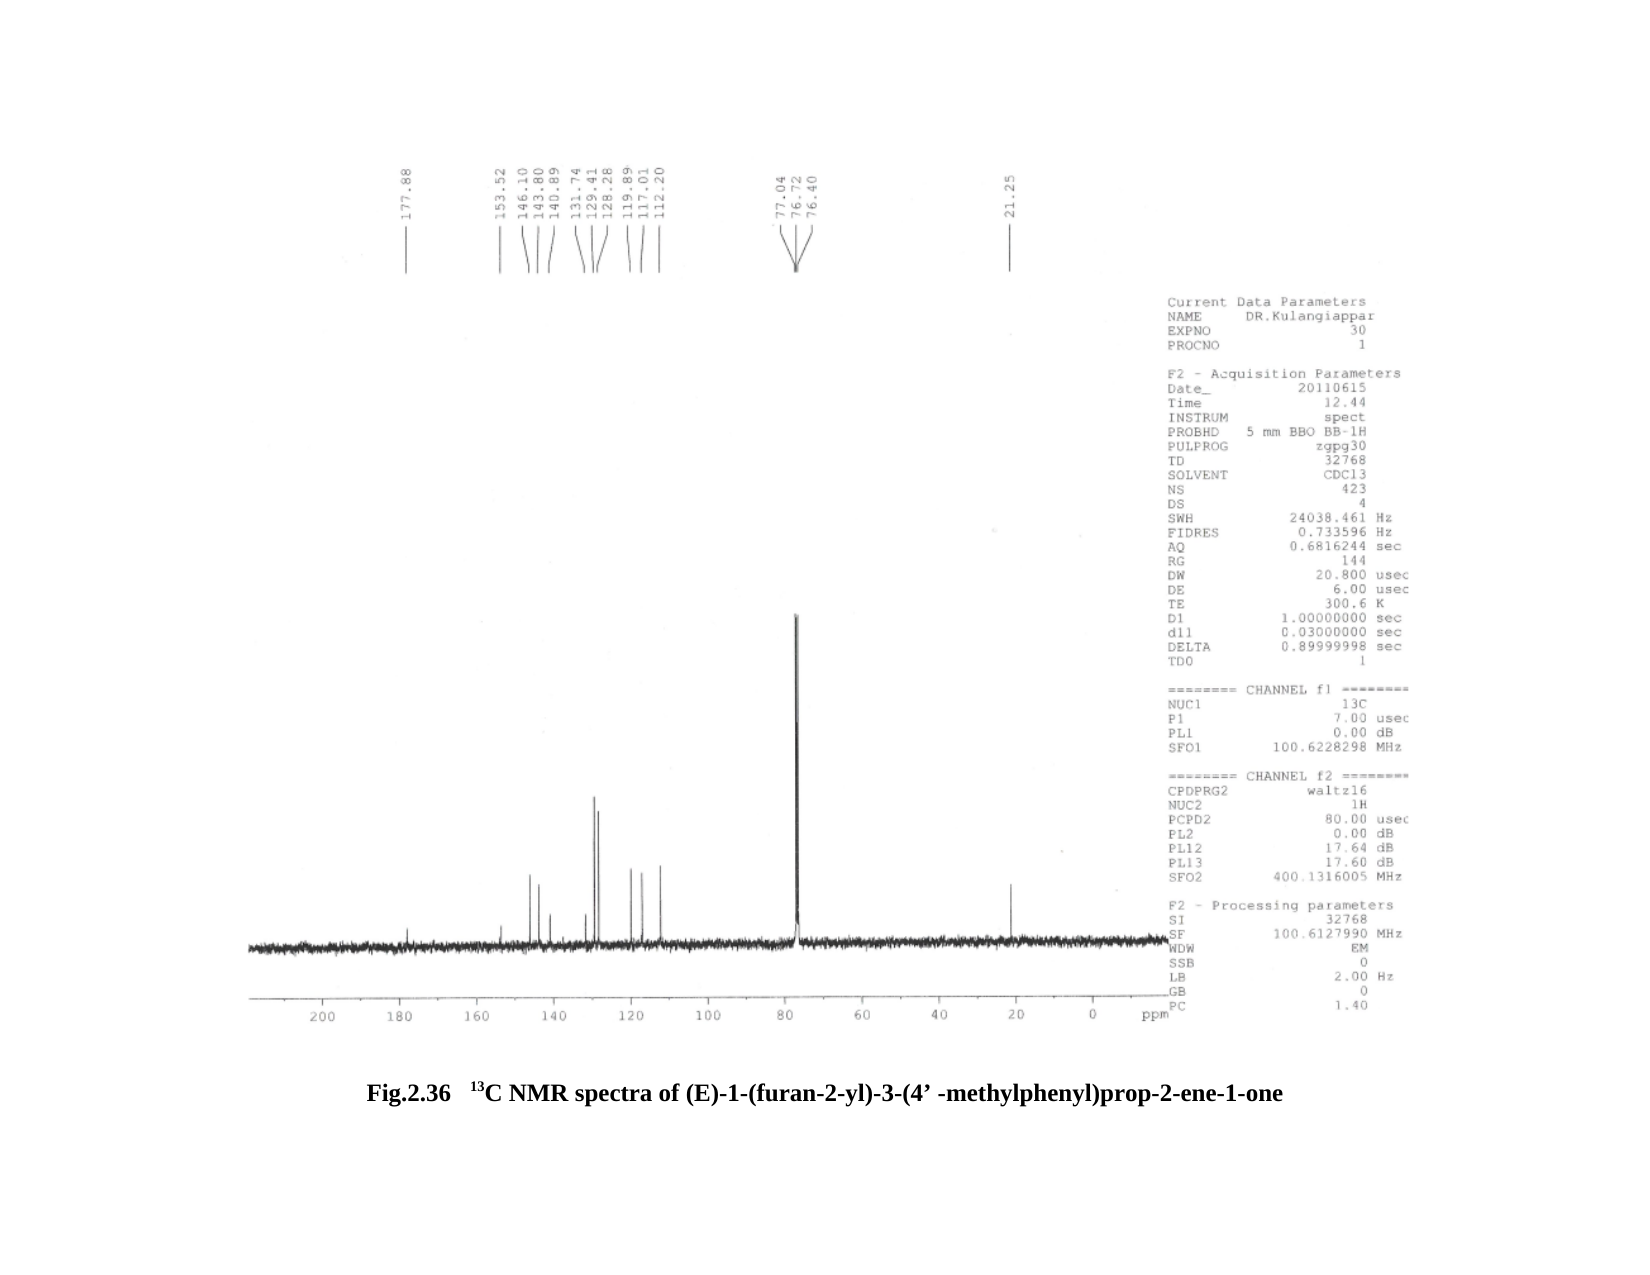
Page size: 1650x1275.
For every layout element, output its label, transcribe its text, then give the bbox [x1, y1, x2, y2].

picture [241, 150, 1409, 1025]
text Fig.2.36 13C NMR spectra of (E)-1-(furan-2-yl)-3-(4’ -methylphenyl)prop-2-ene-1-one [150, 1078, 1500, 1107]
